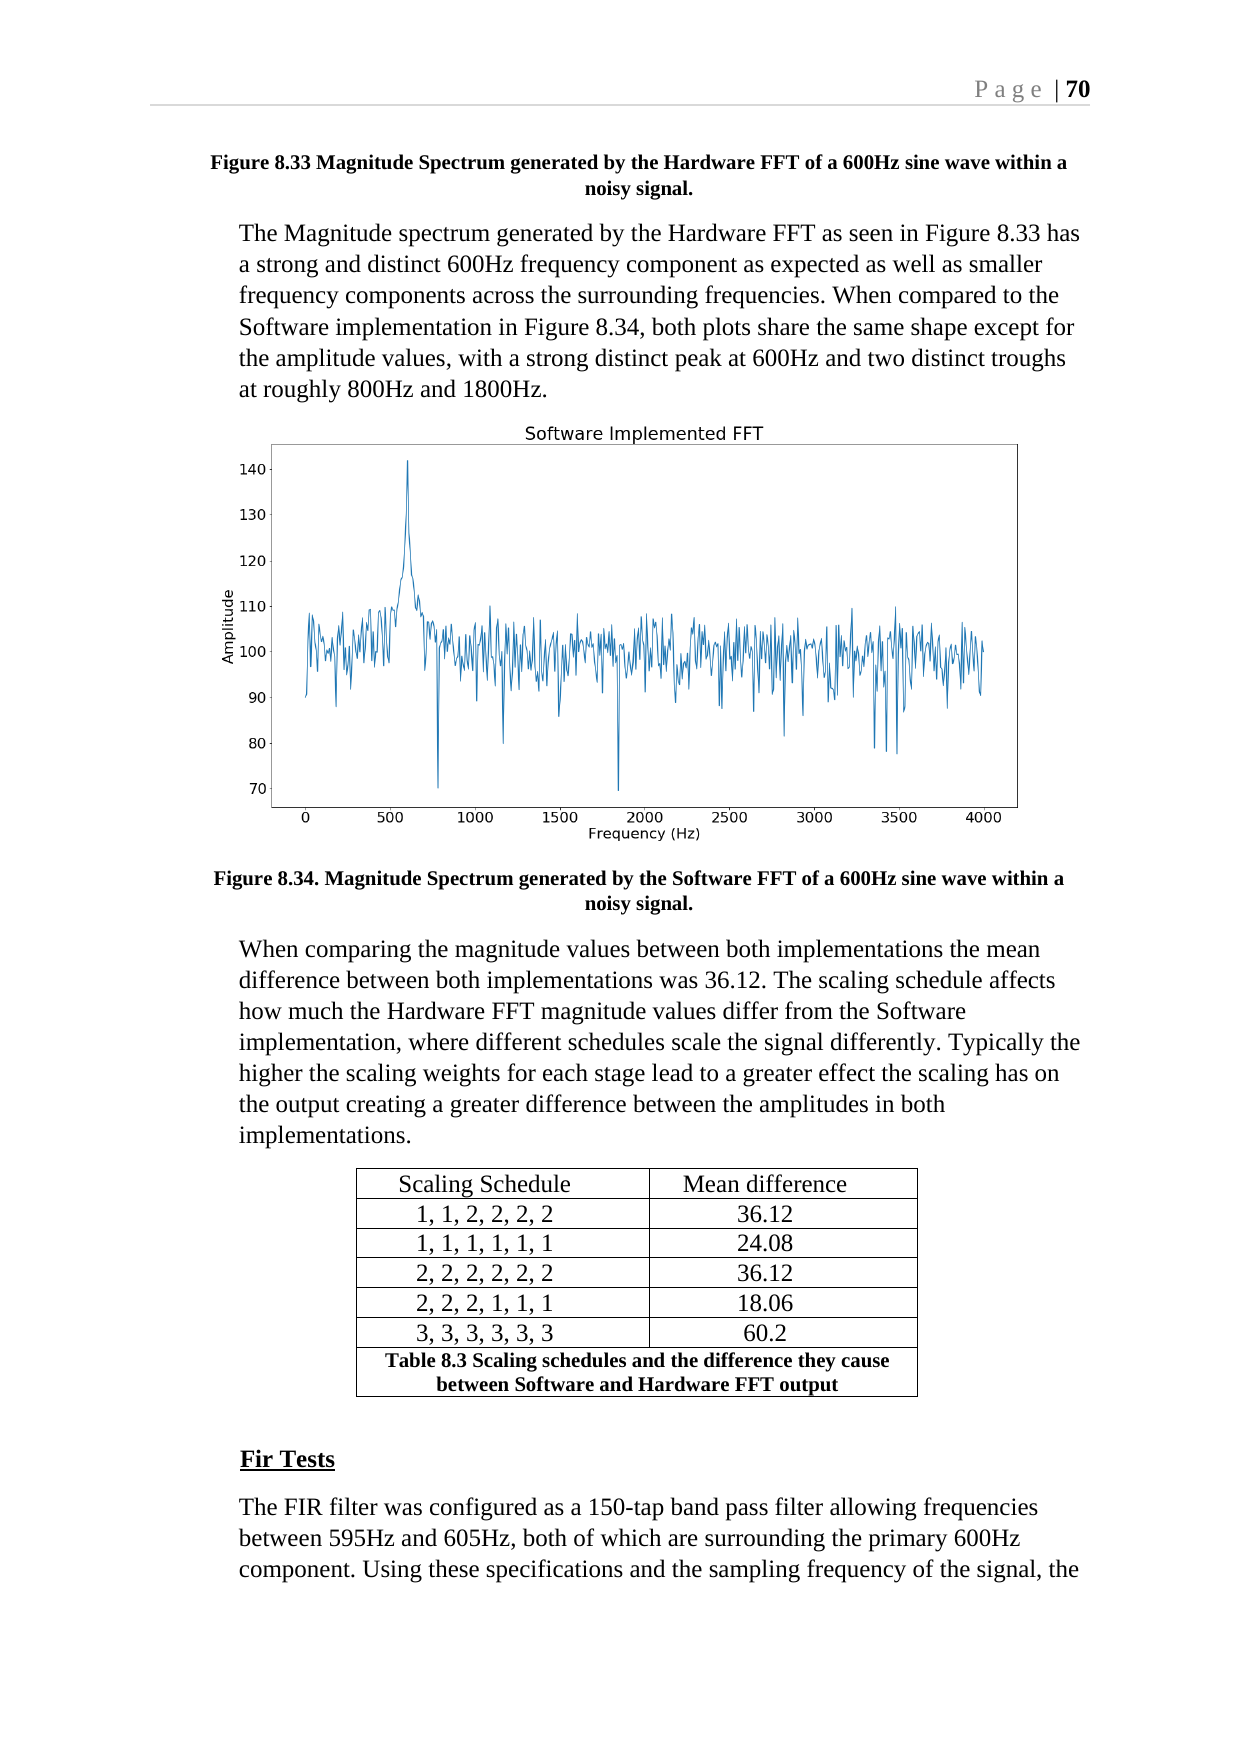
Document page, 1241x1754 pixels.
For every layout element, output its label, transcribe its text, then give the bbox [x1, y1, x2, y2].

table_cell 3, 3, 3, 3, 3, 3 [357, 1318, 649, 1347]
table_cell 60.2 [650, 1318, 917, 1347]
text When comparing the magnitude values between both implementations the mean difference between both implementations was 36.12. The scaling schedule affects how much the Hardware FFT magnitude values differ from the Software implementation, where different schedules scale the signal differently. Typically the higher the scaling weights for each stage lead to a greater effect the scaling has on the output creating a greater difference between the amplitudes in both implementations. [239, 934, 1090, 1149]
subtitle Fir Tests [240, 1444, 1090, 1473]
table_cell 36.12 [650, 1199, 917, 1227]
table_cell 2, 2, 2, 2, 2, 2 [357, 1258, 649, 1287]
table_cell 36.12 [650, 1258, 917, 1287]
table_cell 18.06 [650, 1288, 917, 1317]
text Figure 8.34. Magnitude Spectrum generated by the Software FFT of a 600Hz sine wave within a noisy signal. [187, 865, 1090, 915]
text The Magnitude spectrum generated by the Hardware FFT as seen in Figure 8.33 has a strong and distinct 600Hz frequency component as expected as well as smaller frequency components across the surrounding frequencies. When compared to the Software implementation in Figure 8.34, both plots share the same shape except for the amplitude values, with a strong distinct peak at 600Hz and two distinct troughs at roughly 800Hz and 1800Hz. [239, 218, 1090, 402]
picture [216, 421, 1024, 847]
table_cell 1, 1, 1, 1, 1, 1 [357, 1229, 649, 1257]
table_cell 2, 2, 2, 1, 1, 1 [357, 1288, 649, 1317]
table_cell 24.08 [650, 1229, 917, 1257]
table_header Scaling Schedule [357, 1169, 649, 1198]
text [239, 1492, 1090, 1583]
table_header Mean difference [650, 1169, 917, 1198]
table_cell Table 8.3 Scaling schedules and the difference they cause between Software and Hardware FFT output [357, 1348, 917, 1396]
text Figure 8.33 Magnitude Spectrum generated by the Hardware FFT of a 600Hz sine wave within a noisy signal. [187, 150, 1090, 200]
table_cell 1, 1, 2, 2, 2, 2 [357, 1199, 649, 1227]
